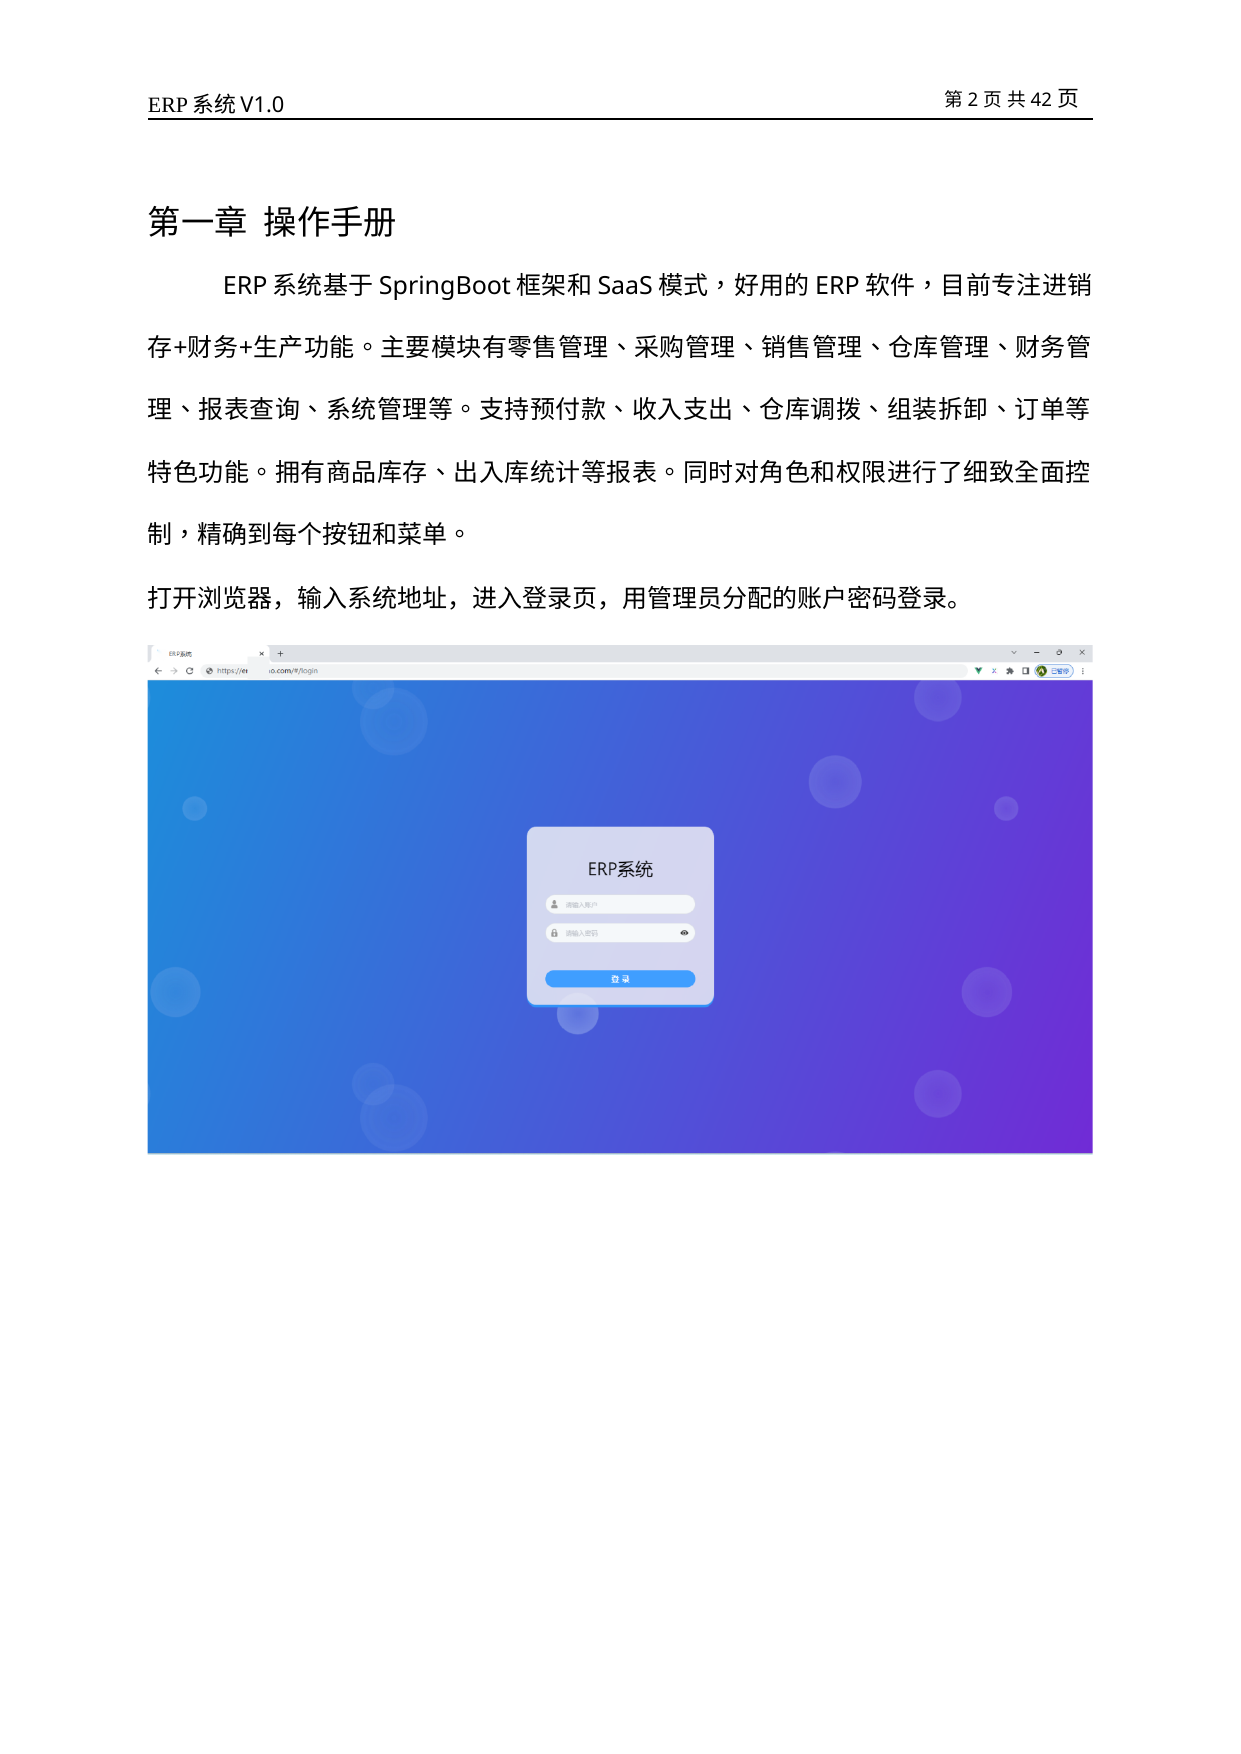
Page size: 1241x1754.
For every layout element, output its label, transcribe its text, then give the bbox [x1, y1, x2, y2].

picture [147, 645, 1093, 1155]
text ERP系统基于SpringBoot框架和SaaS模式，好用的ERP软件，目前专注进销存+财务+生产功能。主要模块有零售管理、采购管理、销售管理、仓库管理、财务管理、报表查询、系统管理等。支持预付款、收入支出、仓库调拨、组装拆卸、订单等特色功能。拥有商品库存、出入库统计等报表。同时对角色和权限进行了细致全面控制，精确到每个按钮和菜单。 [148, 265, 1093, 551]
text 打开浏览器，输入系统地址，进入登录页，用管理员分配的账户密码登录。 [148, 579, 1093, 615]
list 操作手册 [148, 196, 1093, 244]
